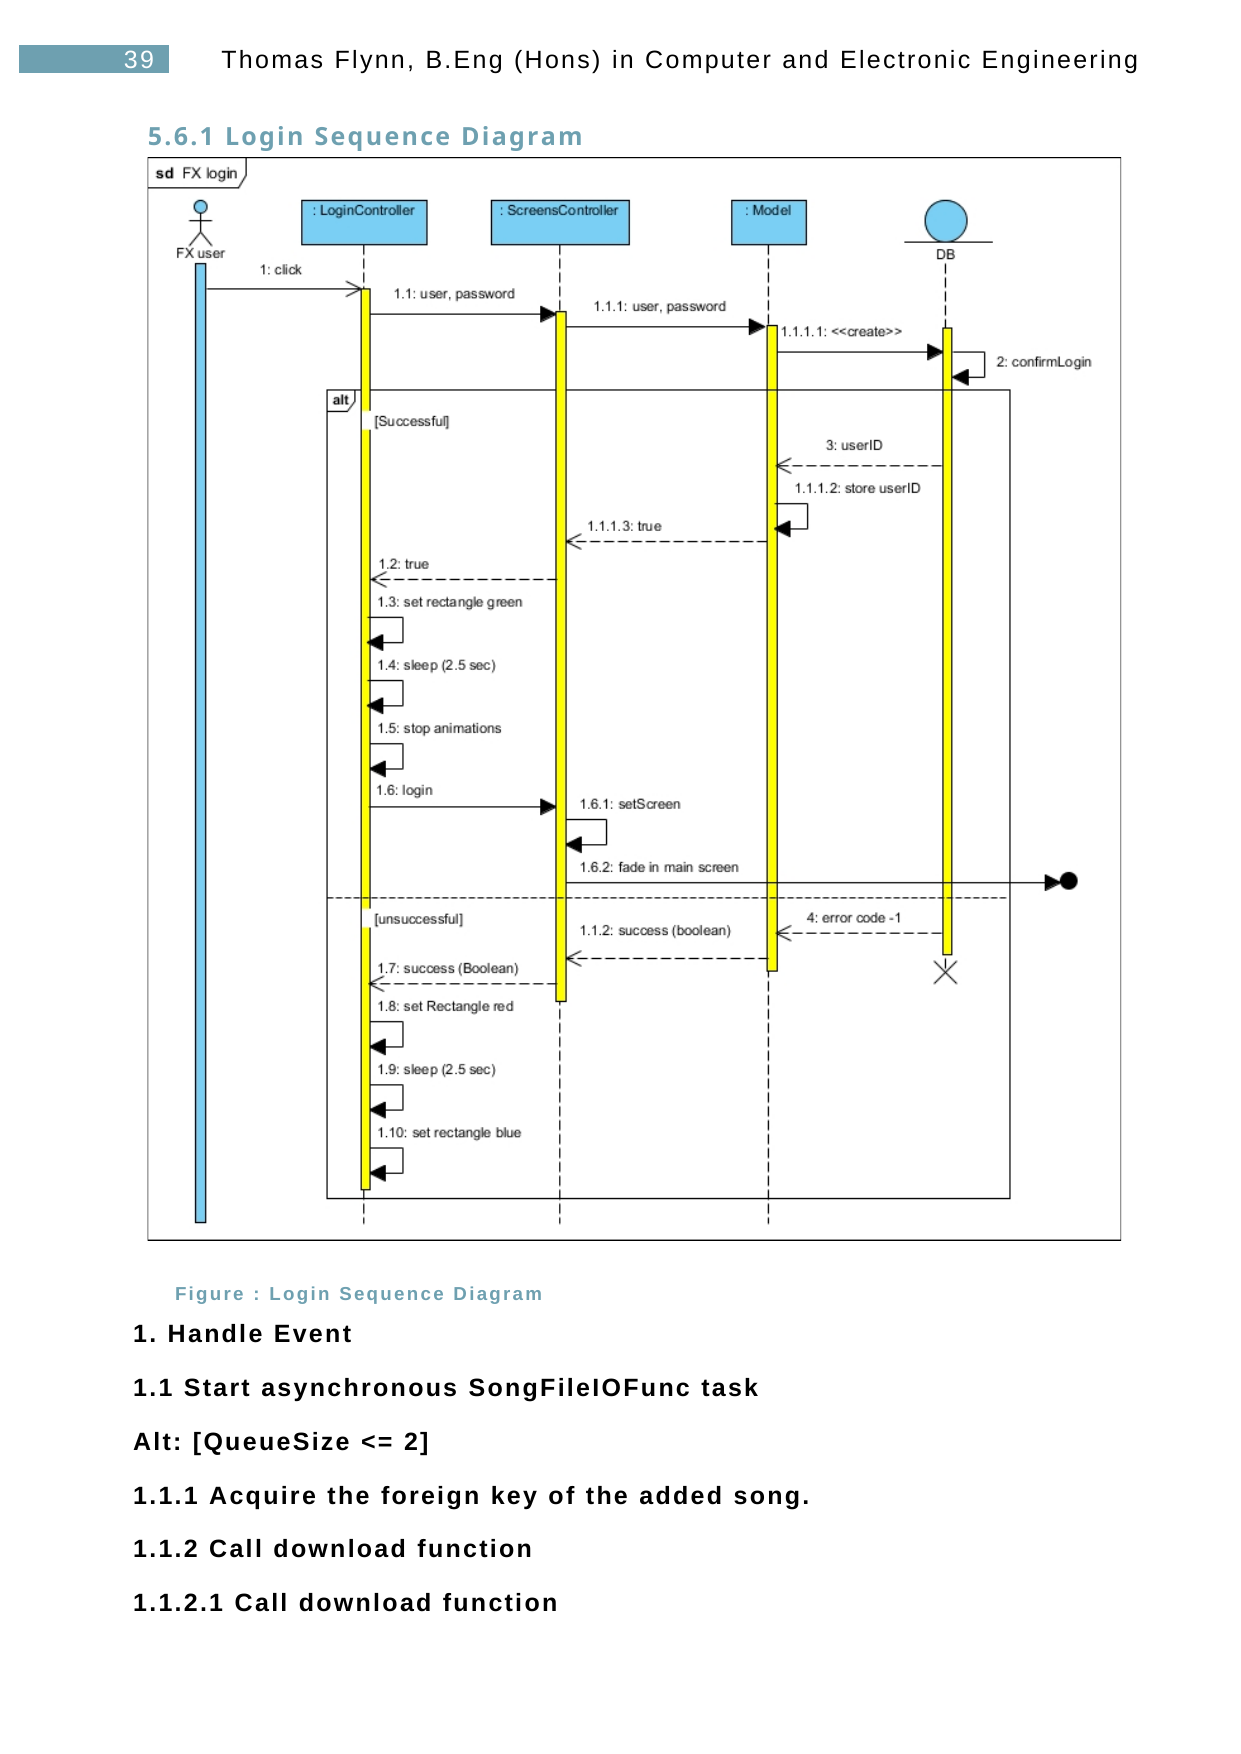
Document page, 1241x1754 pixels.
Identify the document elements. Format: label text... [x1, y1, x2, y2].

subtitle 5.6.1 Login Sequence Diagram [148, 118, 1122, 152]
text 1.1.1 Acquire the foreign key of the added song. [133, 1481, 1122, 1509]
text 1.1 Start asynchronous SongFileIOFunc task [133, 1373, 1122, 1402]
text 1.1.2 Call download function [133, 1534, 1122, 1563]
text 1.1.2.1 Call download function [133, 1588, 1122, 1617]
picture [147, 157, 1122, 1241]
text 1. Handle Event [133, 1319, 1122, 1348]
text Alt: [QueueSize <= 2] [133, 1427, 1122, 1456]
